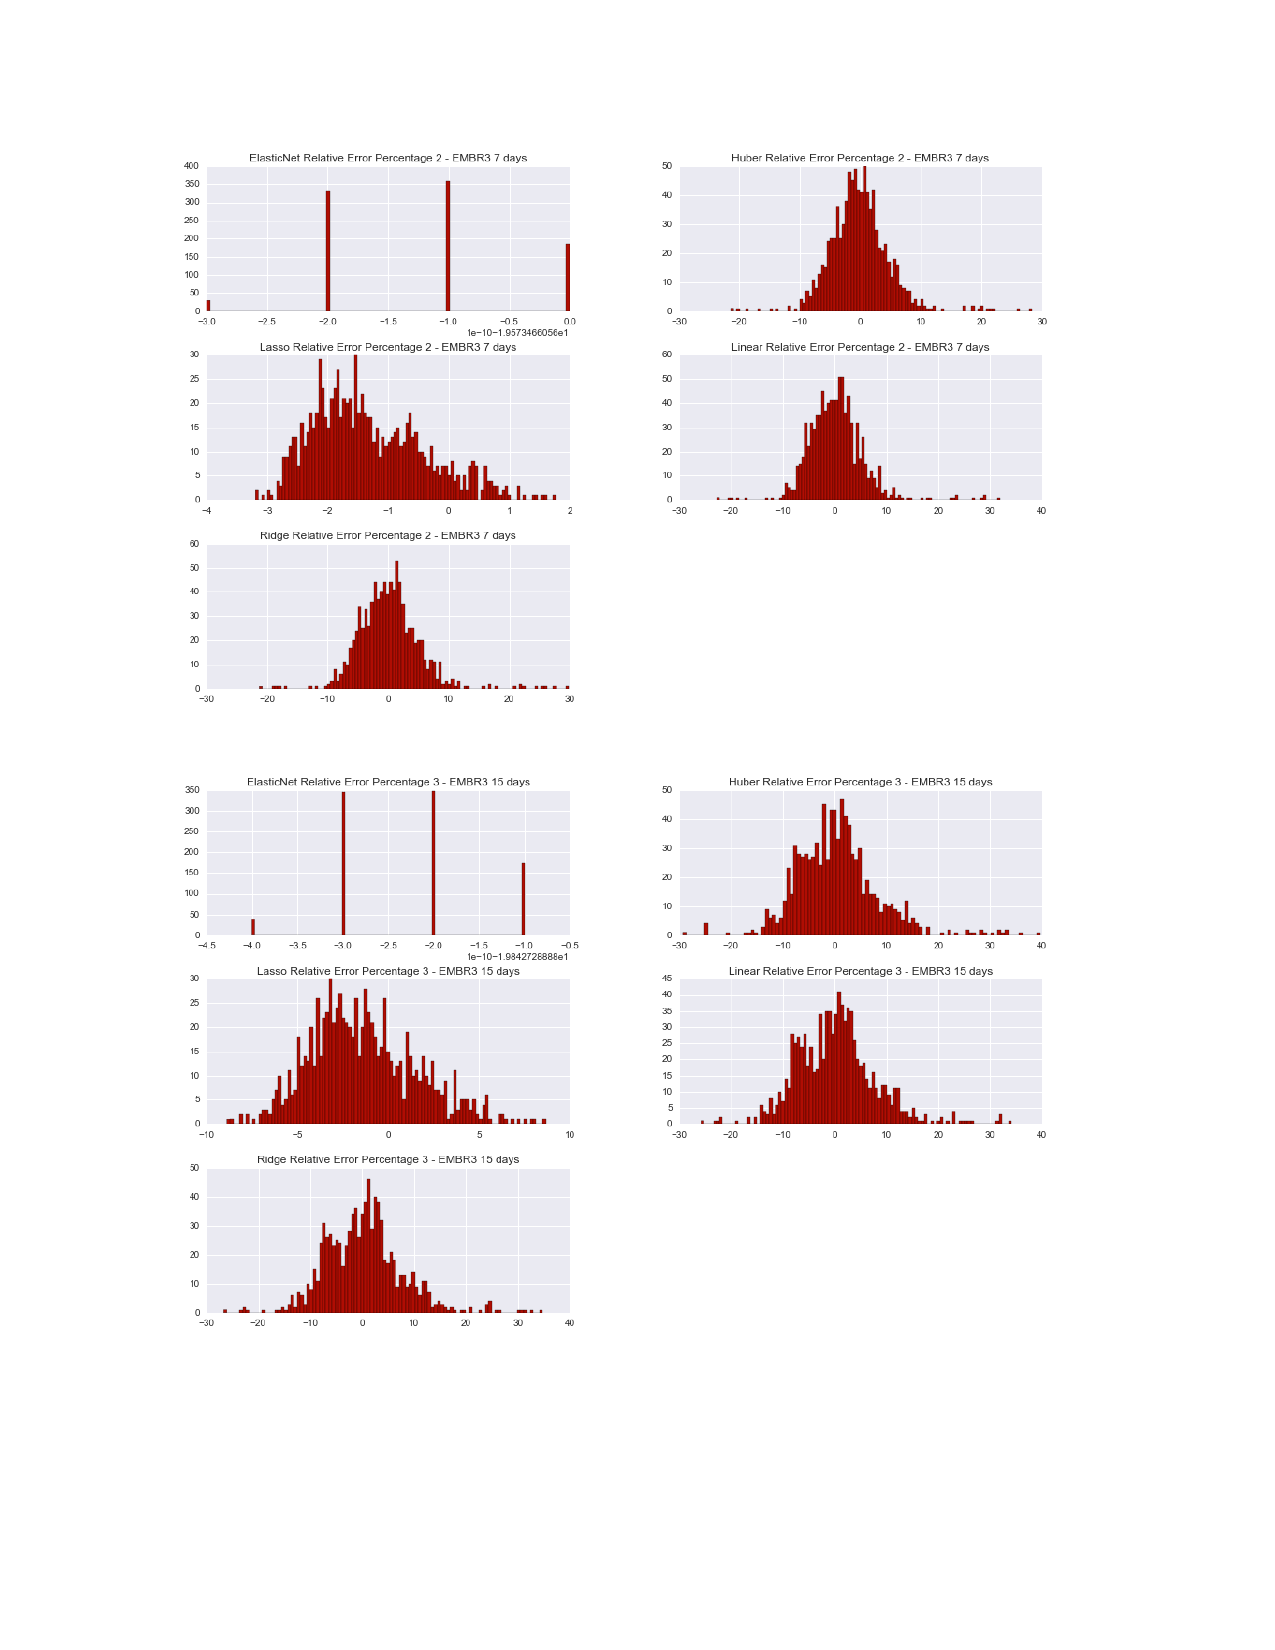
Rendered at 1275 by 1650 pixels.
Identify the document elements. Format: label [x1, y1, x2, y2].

picture [177, 147, 1053, 710]
picture [177, 771, 1053, 1334]
